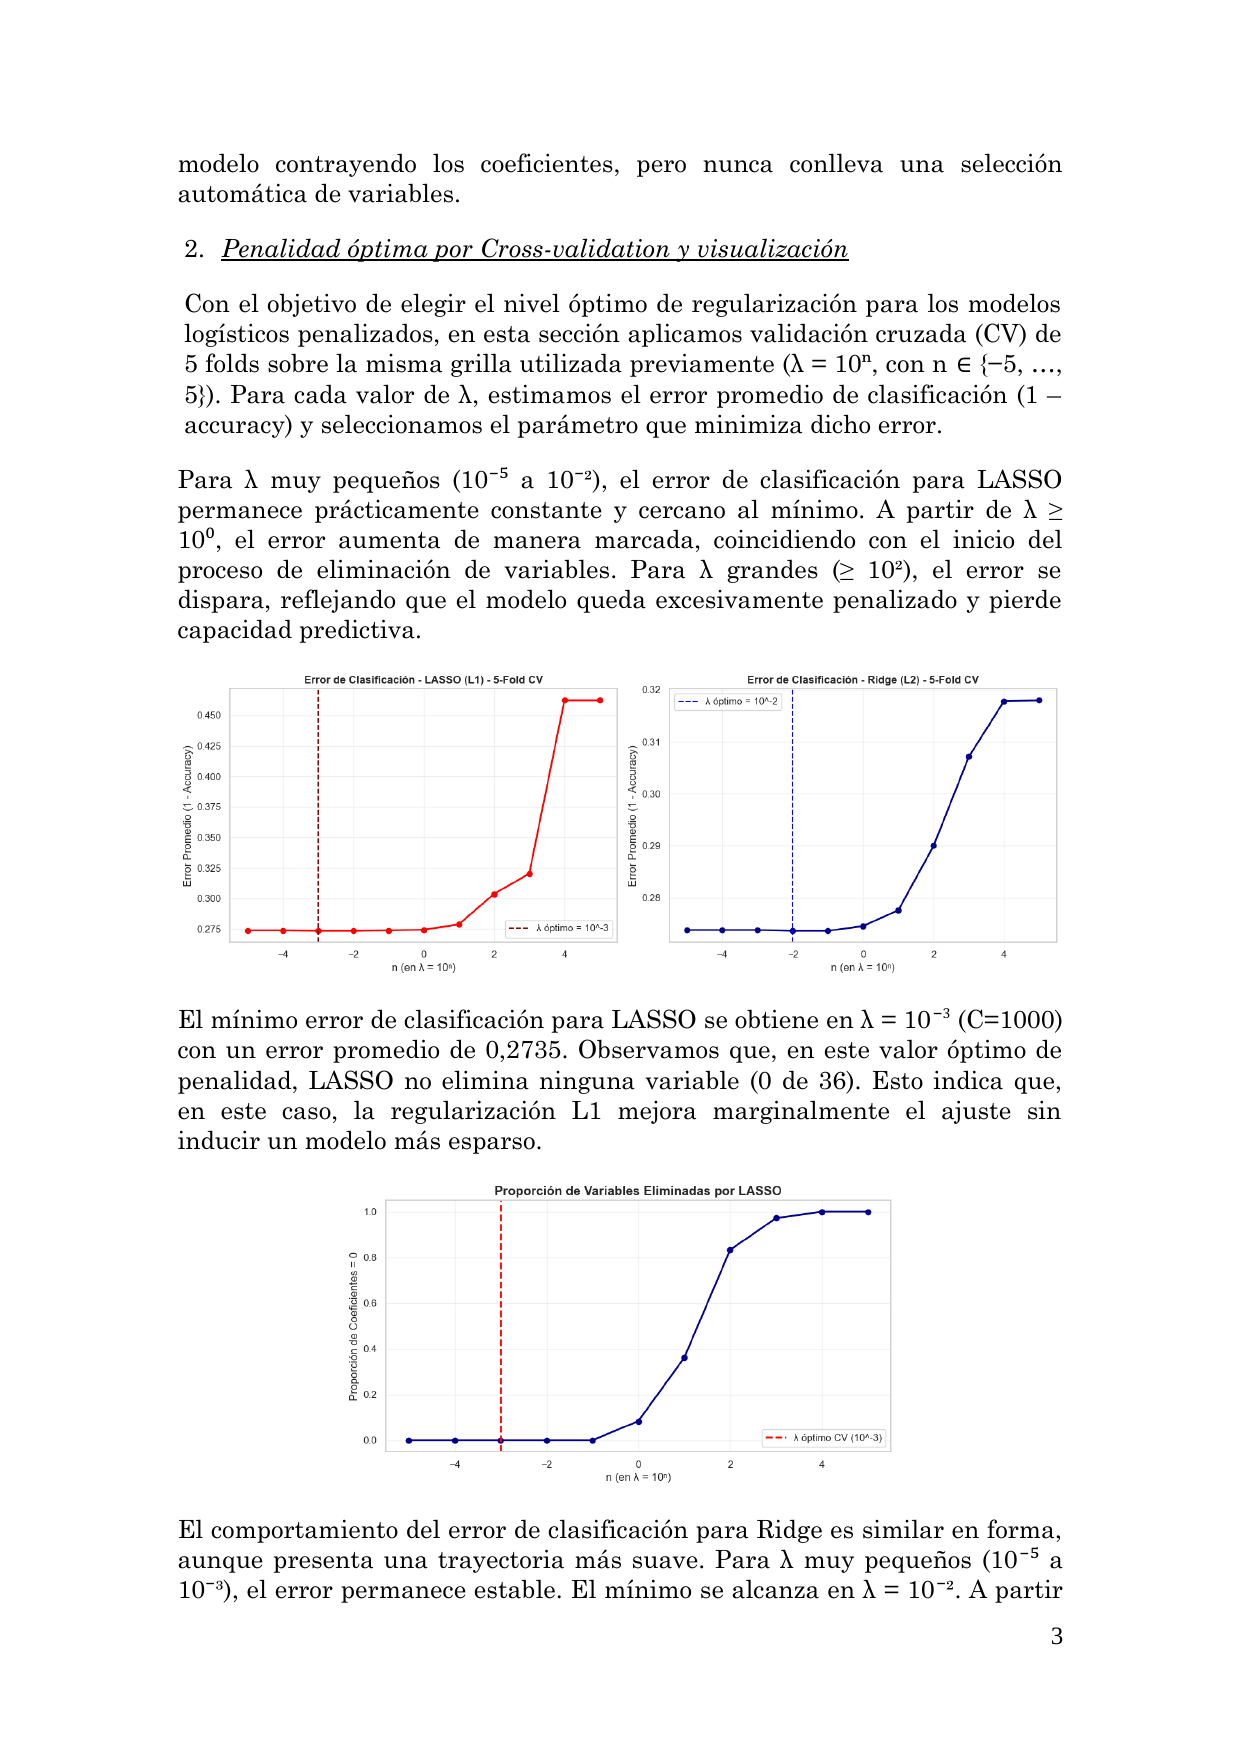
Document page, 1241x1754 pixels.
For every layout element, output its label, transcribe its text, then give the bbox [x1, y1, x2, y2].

picture [343, 1179, 897, 1489]
text Con el objetivo de elegir el nivel óptimo de regularización para los modelos logísticos penalizados, en esta sección aplicamos validación cruzada (CV) de 5 folds sobre la misma grilla utilizada previamente (λ = 10ⁿ, con n ∈ {−5, …, 5}). Para cada valor de λ, estimamos el error promedio de clasificación (1 – accuracy) y seleccionamos el parámetro que minimiza dicho error. [184, 288, 1063, 438]
picture [177, 669, 1063, 979]
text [177, 1513, 1063, 1604]
list Penalidad óptima por Cross-validation y visualización [184, 233, 1063, 263]
text Para λ muy pequeños (10⁻⁵ a 10⁻²), el error de clasificación para LASSO permanece prácticamente constante y cercano al mínimo. A partir de λ ≥ 10⁰, el error aumenta de manera marcada, coincidiendo con el inicio del proceso de eliminación de variables. Para λ grandes (≥ 10²), el error se dispara, reflejando que el modelo queda excesivamente penalizado y pierde capacidad predictiva. [177, 463, 1063, 644]
text El mínimo error de clasificación para LASSO se obtiene en λ = 10⁻3 (C=1000) con un error promedio de 0,2735. Observamos que, en este valor óptimo de penalidad, LASSO no elimina ninguna variable (0 de 36). Esto indica que, en este caso, la regularización L1 mejora marginalmente el ajuste sin inducir un modelo más esparso. [177, 1004, 1063, 1155]
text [177, 148, 1063, 208]
